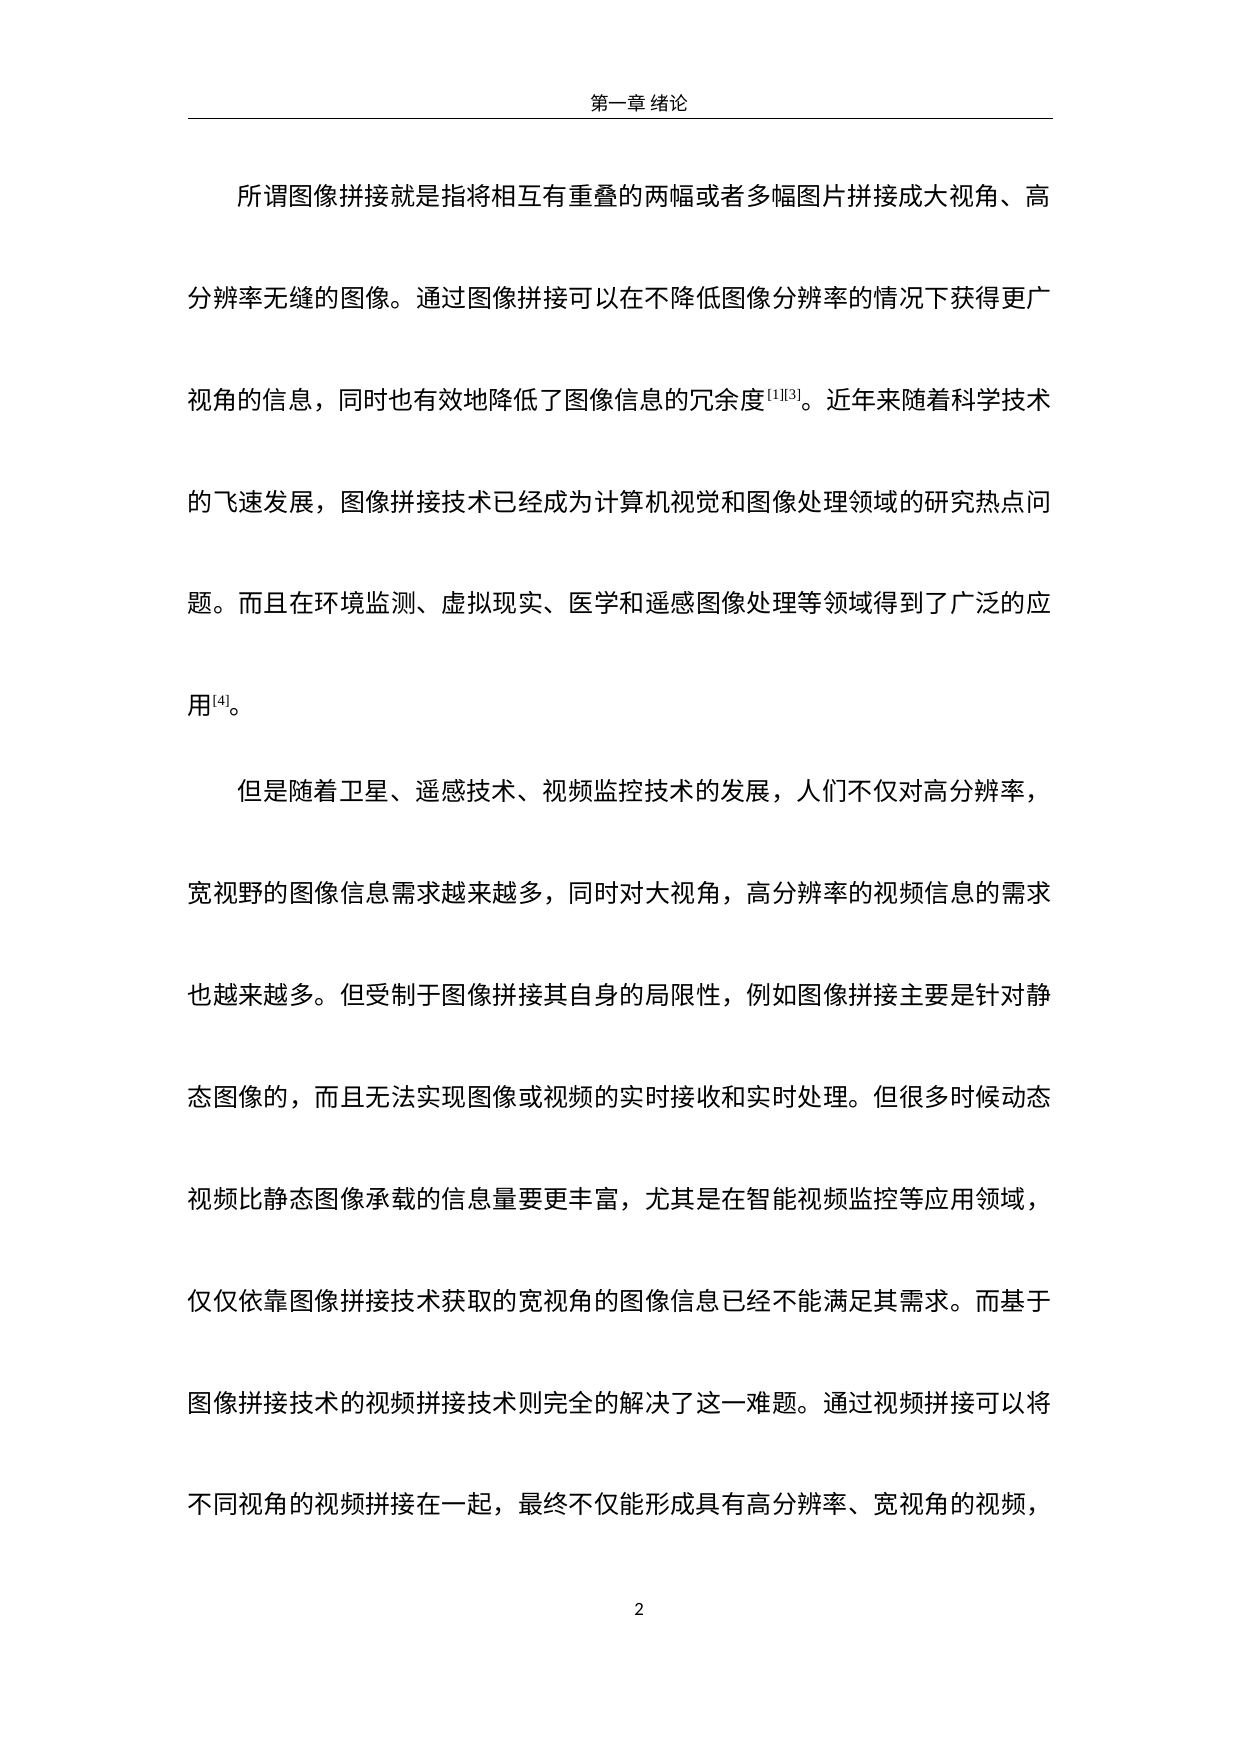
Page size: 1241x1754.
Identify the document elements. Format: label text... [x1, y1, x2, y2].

text 所谓图像拼接就是指将相互有重叠的两幅或者多幅图片拼接成大视角、高分辨率无缝的图像。通过图像拼接可以在不降低图像分辨率的情况下获得更广视角的信息，同时也有效地降低了图像信息的冗余度[1][3]。近年来随着科学技术的飞速发展，图像拼接技术已经成为计算机视觉和图像处理领域的研究热点问题。而且在环境监测、虚拟现实、医学和遥感图像处理等领域得到了广泛的应用[4]。 [187, 161, 1053, 738]
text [187, 756, 1053, 1537]
